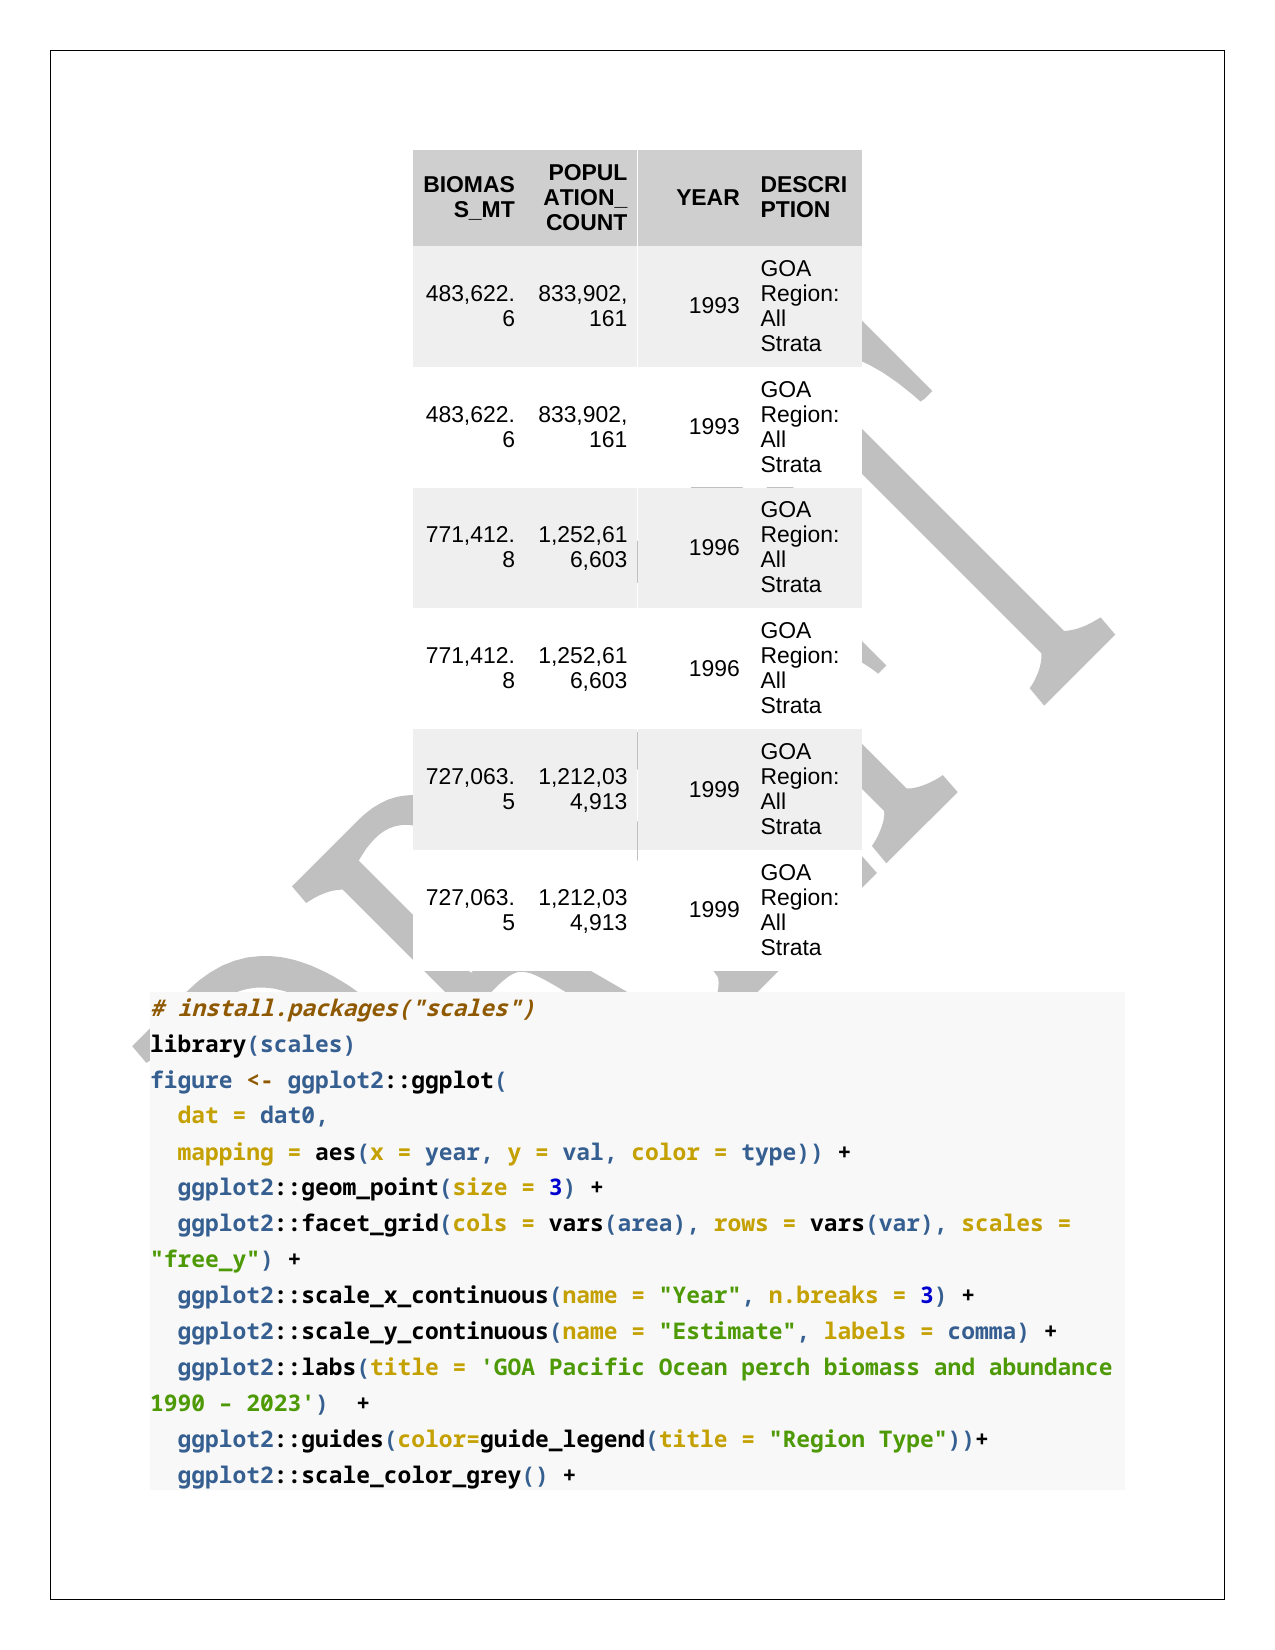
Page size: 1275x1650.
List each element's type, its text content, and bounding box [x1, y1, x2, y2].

table_cell 1996 [638, 608, 750, 729]
table_cell GOA Region: All Strata [750, 608, 862, 729]
table_cell 1,252,616,603 [525, 608, 637, 729]
table_header DESCRIPTION [750, 150, 862, 246]
table_cell 483,622.6 [413, 367, 525, 487]
table_cell 483,622.6 [413, 246, 525, 367]
table_cell 833,902,161 [525, 246, 637, 367]
table_cell 771,412.8 [413, 488, 525, 608]
table_header BIOMASS_MT [413, 150, 525, 246]
table_header POPULATION_COUNT [525, 150, 637, 246]
table_cell 771,412.8 [413, 608, 525, 729]
table_cell GOA Region: All Strata [750, 729, 862, 850]
table_cell 1999 [638, 729, 750, 850]
table_cell GOA Region: All Strata [750, 246, 862, 367]
table_cell 1999 [638, 850, 750, 971]
table_cell 1996 [638, 488, 750, 608]
table_cell 727,063.5 [413, 850, 525, 971]
table_cell 1993 [638, 367, 750, 487]
table_cell GOA Region: All Strata [750, 488, 862, 608]
table_cell 727,063.5 [413, 729, 525, 850]
table_cell 833,902,161 [525, 367, 637, 487]
table_cell 1,212,034,913 [525, 729, 637, 850]
table_cell 1,212,034,913 [525, 850, 637, 971]
table_cell 1993 [638, 246, 750, 367]
table_cell GOA Region: All Strata [750, 367, 862, 487]
table_cell 1,252,616,603 [525, 488, 637, 608]
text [150, 992, 1125, 1490]
table_header YEAR [638, 150, 750, 246]
table_cell GOA Region: All Strata [750, 850, 862, 971]
